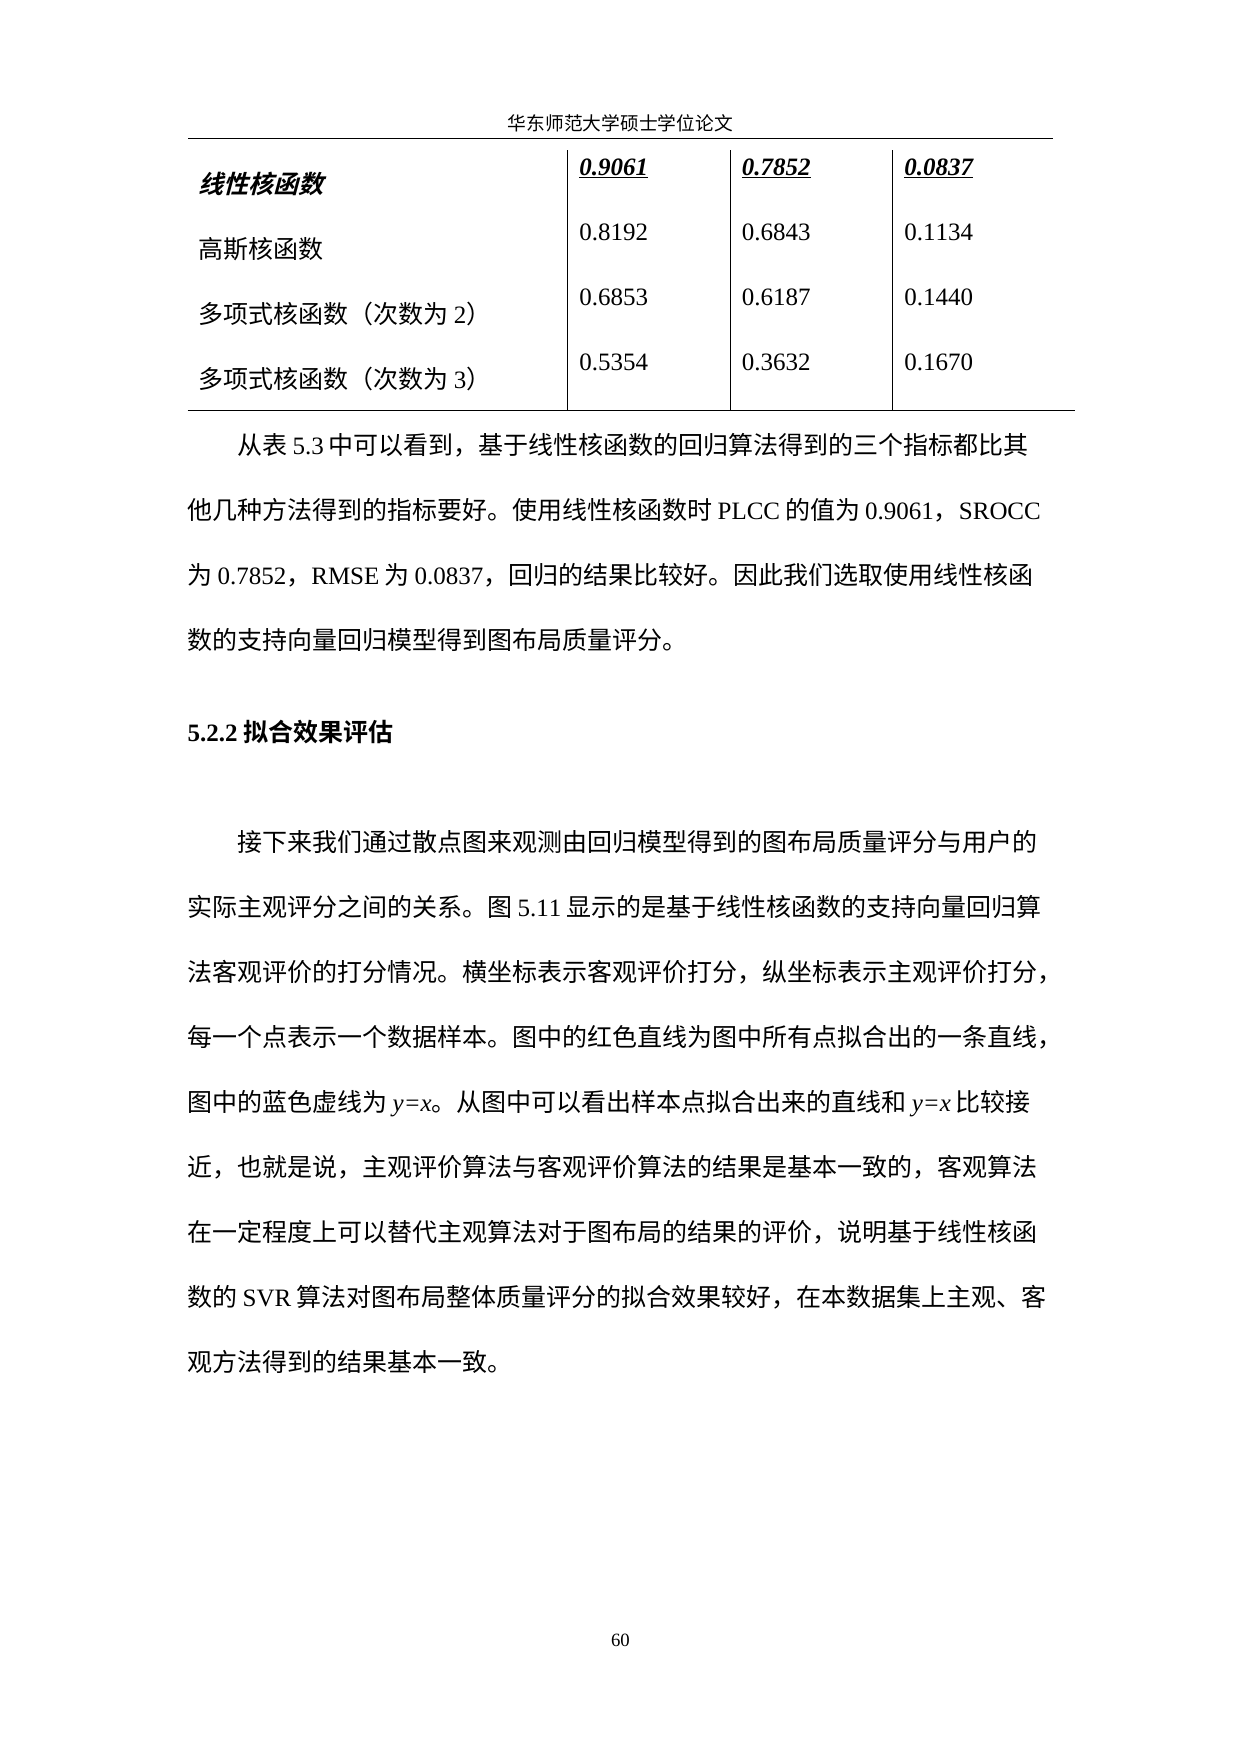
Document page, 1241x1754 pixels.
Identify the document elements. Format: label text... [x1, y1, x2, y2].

table_cell 0.1440 [893, 280, 1075, 345]
table_cell 0.9061 [568, 150, 730, 215]
table_cell 0.6843 [731, 215, 892, 280]
table_cell 0.3632 [731, 345, 892, 410]
table_cell 0.0837 [893, 150, 1075, 215]
table_cell 0.5354 [568, 345, 730, 410]
table_cell 0.6187 [731, 280, 892, 345]
table_cell 0.7852 [731, 150, 892, 215]
text 接下来我们通过散点图来观测由回归模型得到的图布局质量评分与用户的实际主观评分之间的关系。图5.11显示的是基于线性核函数的支持向量回归算法客观评价的打分情况。横坐标表示客观评价打分，纵坐标表示主观评价打分，每一个点表示一个数据样本。图中的红色直线为图中所有点拟合出的一条直线，图中的蓝色虚线为y=x。从图中可以看出样本点拟合出来的直线和y=x比较接近，也就是说，主观评价算法与客观评价算法的结果是基本一致的，客观算法在一定程度上可以替代主观算法对于图布局的结果的评价，说明基于线性核函数的SVR算法对图布局整体质量评分的拟合效果较好，在本数据集上主观、客观方法得到的结果基本一致。 [187, 808, 1053, 1393]
table_cell 高斯核函数 [188, 215, 567, 280]
table_cell 0.8192 [568, 215, 730, 280]
table_cell 0.6853 [568, 280, 730, 345]
table_cell 线性核函数 [188, 150, 567, 215]
table_cell 多项式核函数（次数为2） [188, 280, 567, 345]
text 从表5.3中可以看到，基于线性核函数的回归算法得到的三个指标都比其他几种方法得到的指标要好。使用线性核函数时PLCC的值为0.9061，SROCC为0.7852，RMSE为0.0837，回归的结果比较好。因此我们选取使用线性核函数的支持向量回归模型得到图布局质量评分。 [187, 411, 1053, 671]
table_cell 0.1134 [893, 215, 1075, 280]
table_cell 0.1670 [893, 345, 1075, 410]
text 5.2.2 拟合效果评估 [187, 698, 1053, 763]
table_cell 多项式核函数（次数为3） [188, 345, 567, 410]
